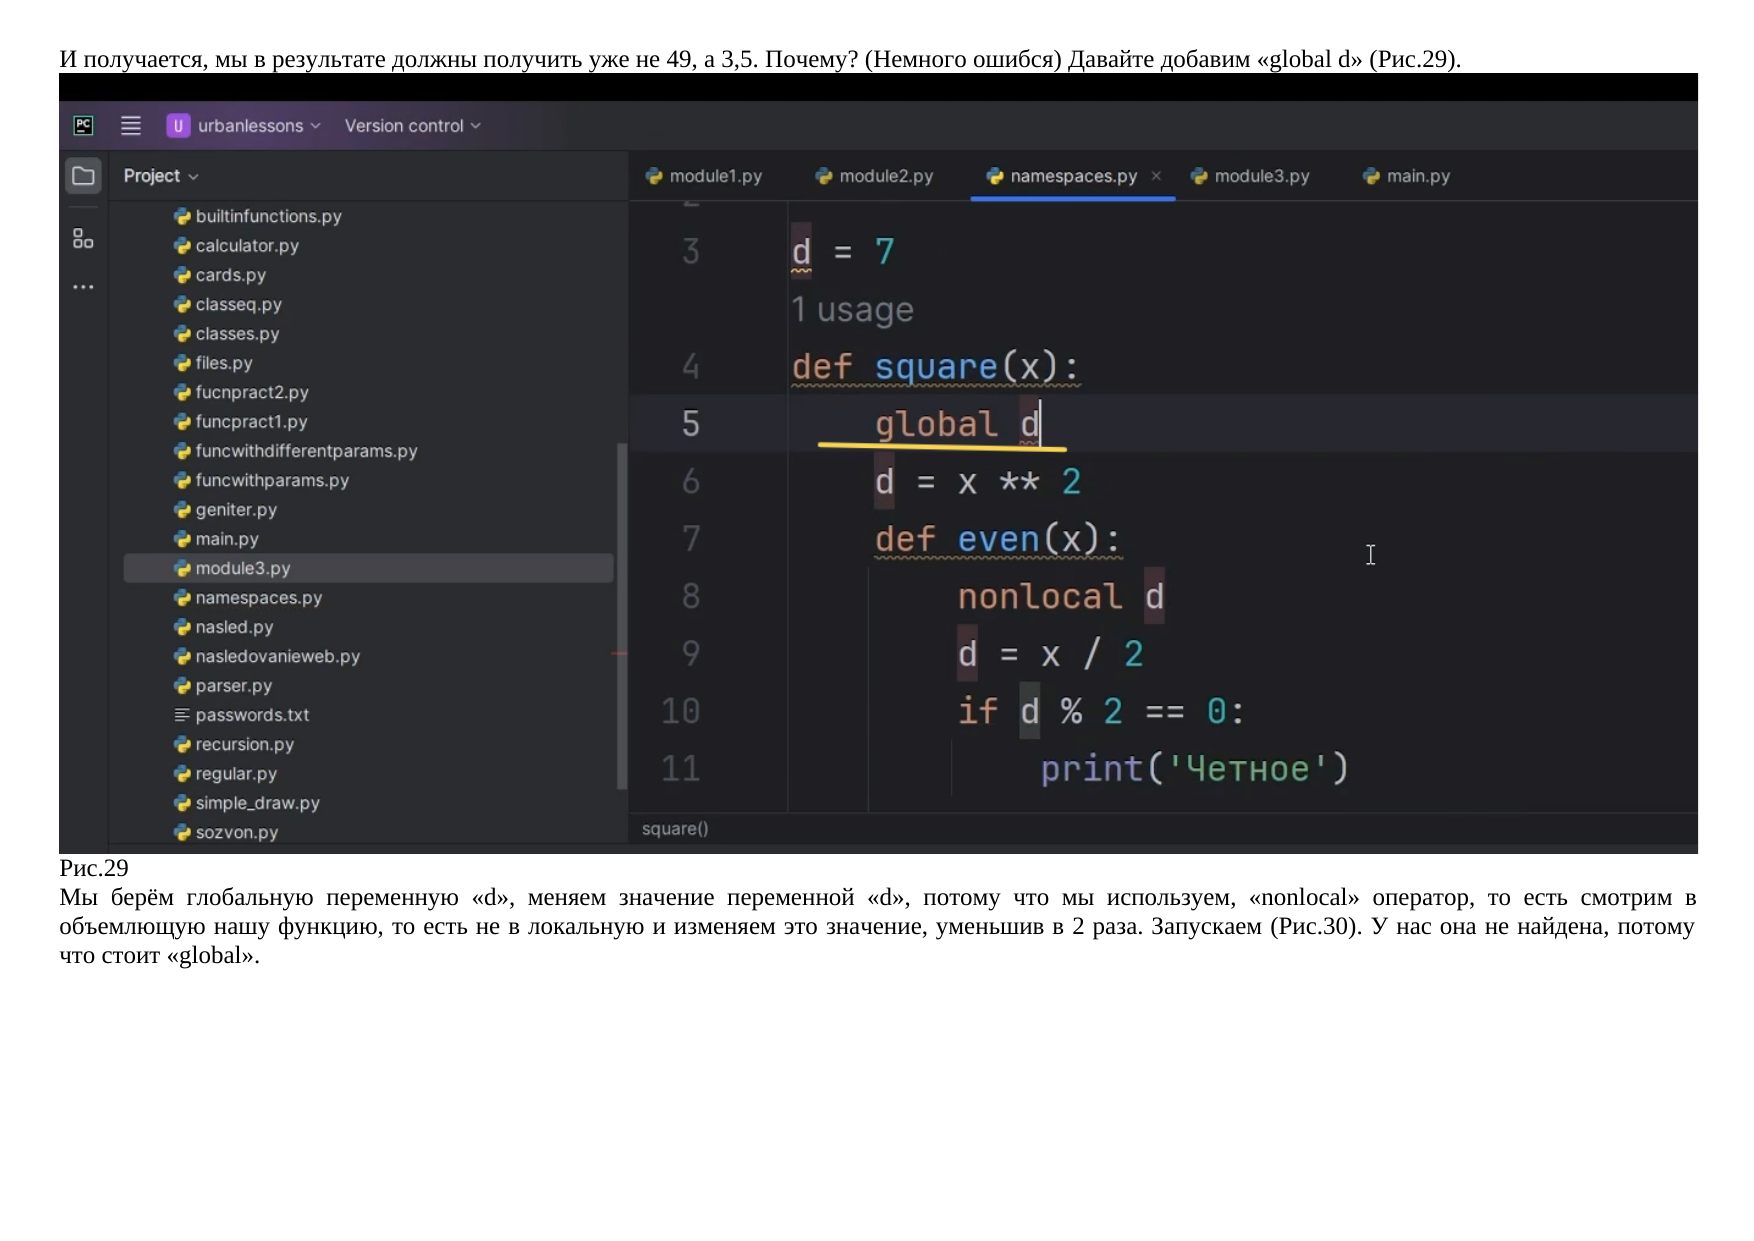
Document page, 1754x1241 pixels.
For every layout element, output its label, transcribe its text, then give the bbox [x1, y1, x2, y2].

picture [59, 73, 1699, 854]
text Мы берём глобальную переменную «d», меняем значение переменной «d», потому что мы используем, «nonlocal» оператор, то есть смотрим в объемлющую нашу функцию, то есть не в локальную и изменяем это значение, уменьшив в 2 раза. Запускаем (Рис.30). У нас она не найдена, потому что стоит «global». [59, 882, 1698, 968]
text И получается, мы в результате должны получить уже не 49, а 3,5. Почему? (Немного ошибся) Давайте добавим «global d» (Рис.29). [59, 44, 1698, 73]
text Рис.29 [59, 854, 1698, 882]
